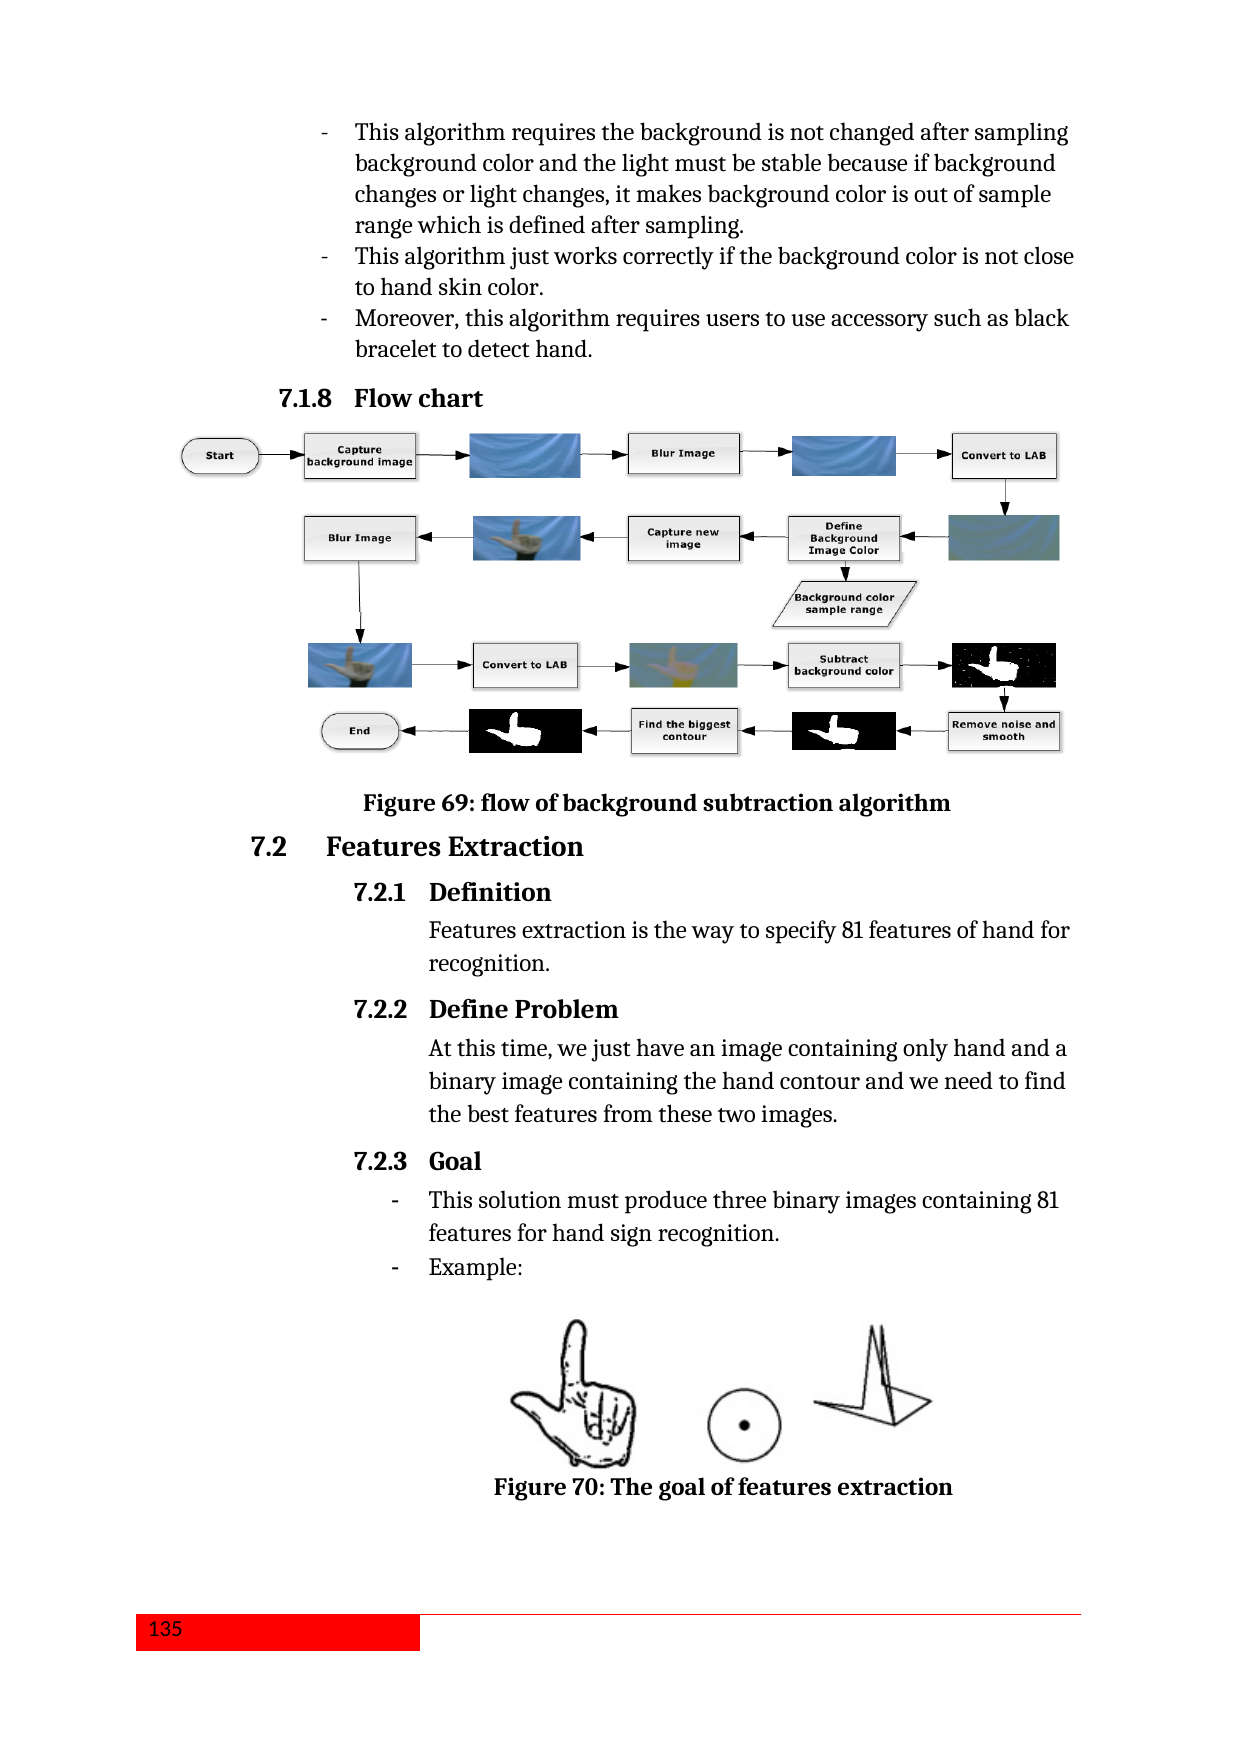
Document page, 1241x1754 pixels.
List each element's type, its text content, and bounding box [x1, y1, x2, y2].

subtitle Flow chart [279, 383, 1092, 414]
subtitle Define Problem [354, 994, 1092, 1026]
list This solution must produce three binary images containing 81 features for hand sign recognition. [391, 1185, 1092, 1248]
subtitle Definition [354, 877, 1092, 908]
list Example: [391, 1252, 1092, 1282]
list This algorithm requires the background is not changed after sampling background color and the light must be stable because if background changes or light changes, it makes background color is out of sample range which is defined after sampling. [320, 118, 1092, 240]
list Moreover, this algorithm requires users to use accessory such as black bracelet to detect hand. [320, 304, 1092, 364]
text At this time, we just have an image containing only hand and a binary image containing the hand contour and we need to find the best features from these two images. [428, 1034, 1092, 1129]
picture [170, 422, 1071, 765]
picture [498, 1319, 949, 1470]
list Figure 70: The goal of features extraction [354, 1473, 1092, 1502]
text Features extraction is the way to specify 81 features of hand for recognition. [428, 916, 1092, 978]
list This algorithm just works correctly if the background color is not close to hand skin color. [320, 242, 1092, 302]
subtitle Features Extraction [251, 831, 1092, 864]
list Figure 69: flow of background subtraction algorithm [222, 789, 1092, 818]
subtitle Goal [354, 1146, 1092, 1177]
